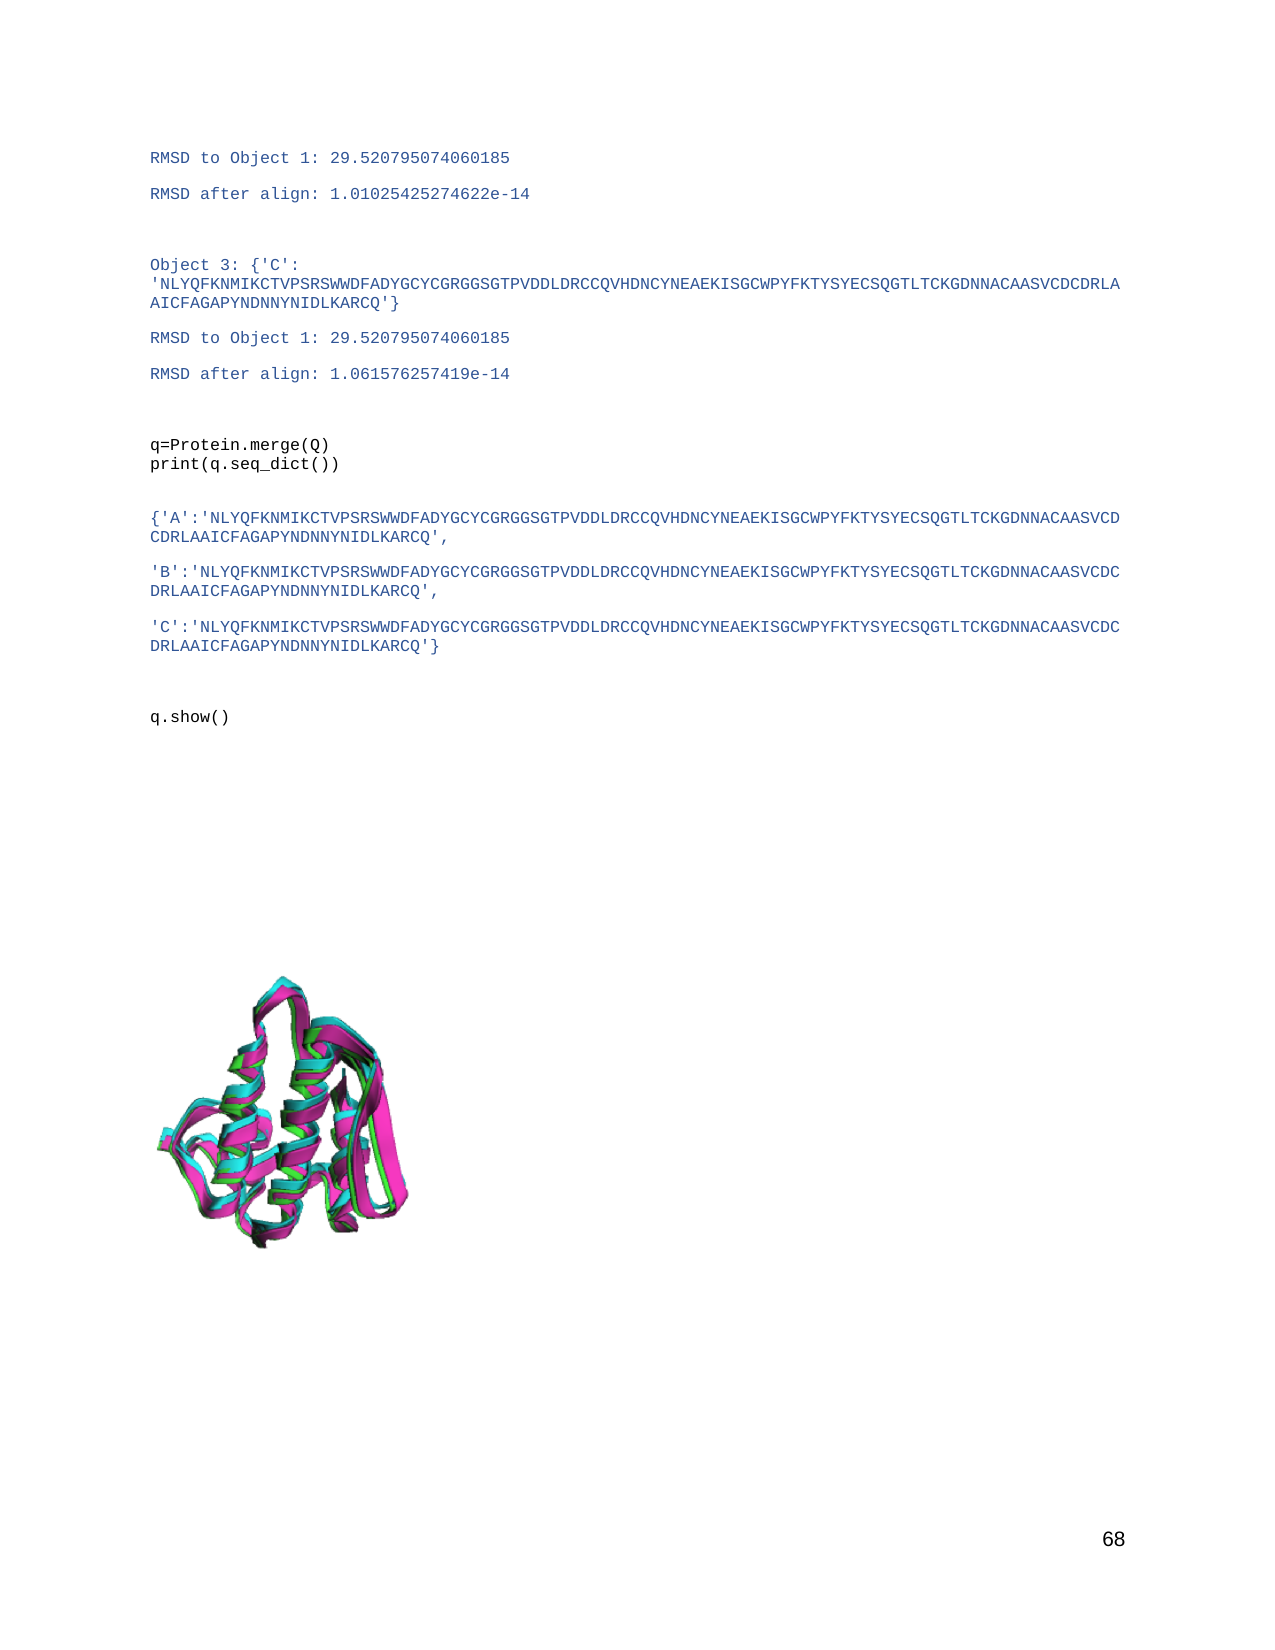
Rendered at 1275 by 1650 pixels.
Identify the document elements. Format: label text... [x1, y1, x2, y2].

text RMSD after align: 1.061576257419e-14 [150, 365, 1125, 384]
text 'C':'NLYQFKNMIKCTVPSRSWWDFADYGCYCGRGGSGTPVDDLDRCCQVHDNCYNEAEKISGCWPYFKTYSYECSQGTLTCKGDNNACAASVCDCDRLAAICFAGAPYNDNNYNIDLKARCQ'} [150, 618, 1125, 656]
text RMSD to Object 1: 29.520795074060185 [150, 150, 1125, 169]
text q=Protein.merge(Q) print(q.seq_dict()) [150, 436, 1125, 493]
picture [150, 970, 414, 1253]
text RMSD to Object 1: 29.520795074060185 [150, 330, 1125, 349]
text q.show() [150, 708, 1125, 727]
text RMSD after align: 1.01025425274622e-14 [150, 186, 1125, 204]
text Object 3: {'C': 'NLYQFKNMIKCTVPSRSWWDFADYGCYCGRGGSGTPVDDLDRCCQVHDNCYNEAEKISGCWPYFKTYSYECSQGTLTCKGDNNACAASVCDCDRLAAICFAGAPYNDNNYNIDLKARCQ'} [150, 257, 1125, 313]
text 'B':'NLYQFKNMIKCTVPSRSWWDFADYGCYCGRGGSGTPVDDLDRCCQVHDNCYNEAEKISGCWPYFKTYSYECSQGTLTCKGDNNACAASVCDCDRLAAICFAGAPYNDNNYNIDLKARCQ', [150, 564, 1125, 602]
text {'A':'NLYQFKNMIKCTVPSRSWWDFADYGCYCGRGGSGTPVDDLDRCCQVHDNCYNEAEKISGCWPYFKTYSYECSQGTLTCKGDNNACAASVCDCDRLAAICFAGAPYNDNNYNIDLKARCQ', [150, 509, 1125, 547]
